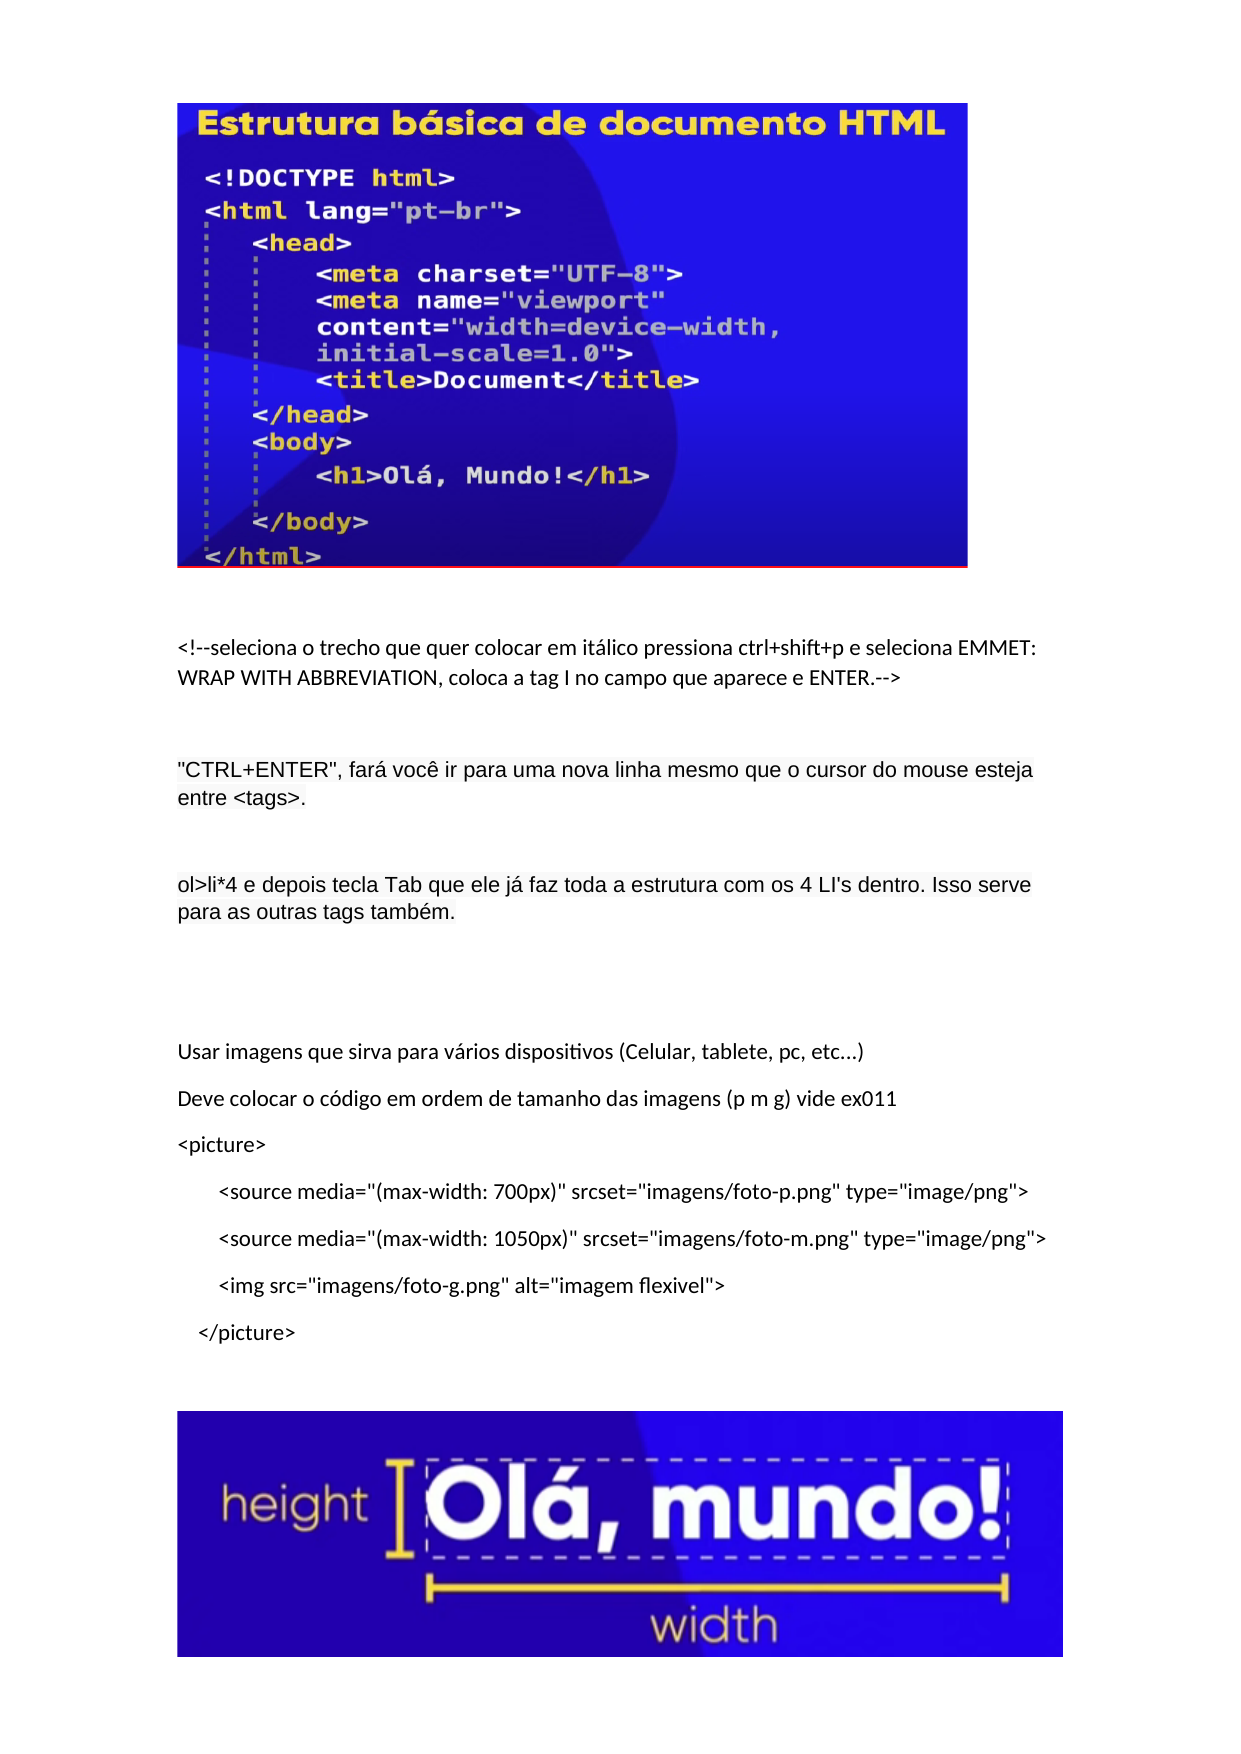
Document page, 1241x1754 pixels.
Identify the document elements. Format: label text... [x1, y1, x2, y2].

picture [177, 1411, 1063, 1657]
text <picture> [177, 1131, 1063, 1159]
text <img src="imagens/foto-g.png" alt="imagem flexivel"> [177, 1271, 1063, 1299]
text <source media="(max-width: 1050px)" srcset="imagens/foto-m.png" type="image/png"> [177, 1224, 1063, 1252]
text Usar imagens que sirva para vários dispositivos (Celular, tablete, pc, etc...) [177, 1037, 1063, 1065]
text "CTRL+ENTER", fará você ir para uma nova linha mesmo que o cursor do mouse esteja entre <tags>. [177, 757, 1063, 809]
text <!--seleciona o trecho que quer colocar em itálico pressiona ctrl+shift+p e seleciona EMMET: WRAP WITH ABBREVIATION, coloca a tag I no campo que aparece e ENTER.--> [177, 633, 1063, 691]
text </picture> [177, 1318, 1063, 1346]
text Deve colocar o código em ordem de tamanho das imagens (p m g) vide ex011 [177, 1084, 1063, 1112]
picture [177, 103, 968, 568]
text <source media="(max-width: 700px)" srcset="imagens/foto-p.png" type="image/png"> [177, 1177, 1063, 1206]
text ol>li*4 e depois tecla Tab que ele já faz toda a estrutura com os 4 LI's dentro. Isso serve para as outras tags também. [177, 872, 1063, 924]
